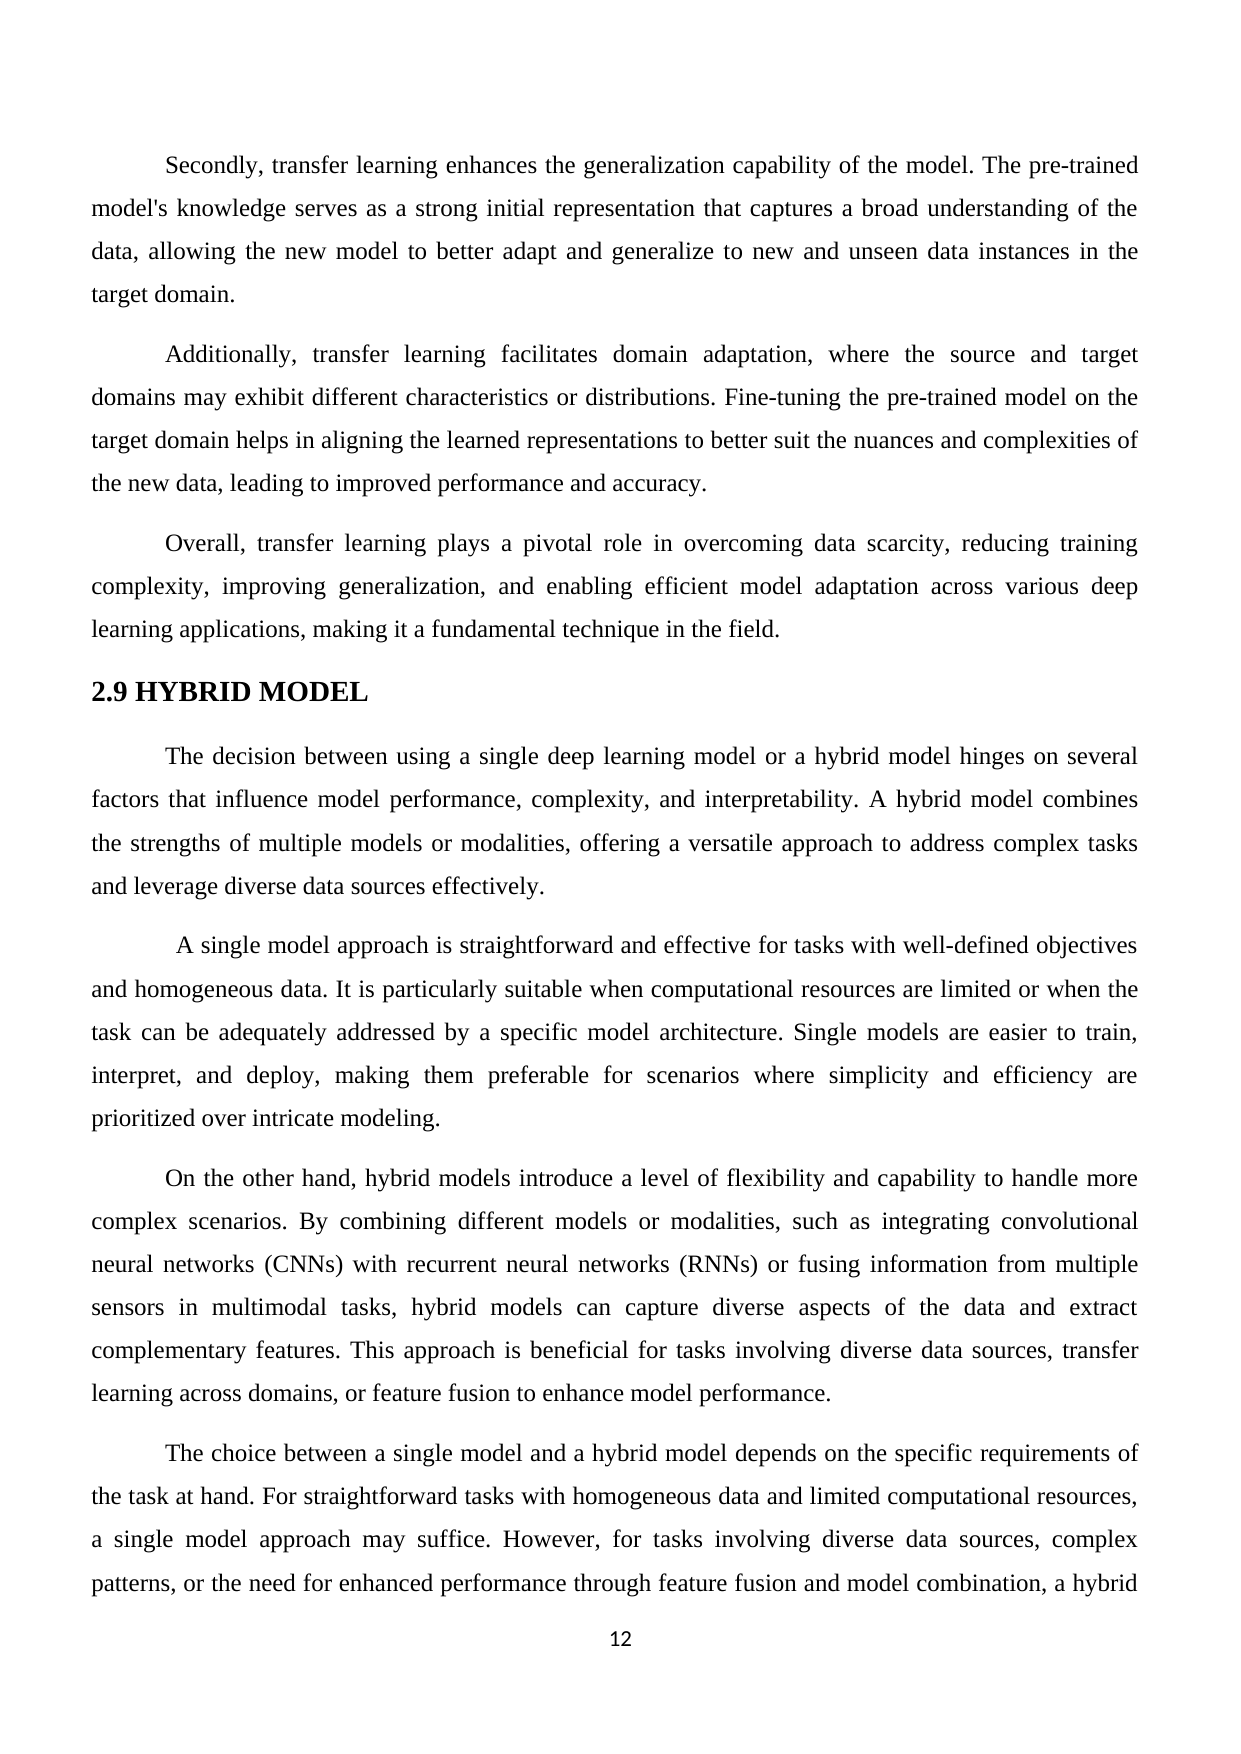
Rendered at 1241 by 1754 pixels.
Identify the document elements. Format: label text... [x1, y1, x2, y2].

text A single model approach is straightforward and effective for tasks with well-defined objectives and homogeneous data. It is particularly suitable when computational resources are limited or when the task can be adequately addressed by a specific model architecture. Single models are easier to train, interpret, and deploy, making them preferable for scenarios where simplicity and efficiency are prioritized over intricate modeling. [91, 931, 1139, 1132]
text Secondly, transfer learning enhances the generalization capability of the model. The pre-trained model's knowledge serves as a strong initial representation that captures a broad understanding of the data, allowing the new model to better adapt and generalize to new and unseen data instances in the target domain. [91, 150, 1139, 308]
text The decision between using a single deep learning model or a hybrid model hinges on several factors that influence model performance, complexity, and interpretability. A hybrid model combines the strengths of multiple models or modalities, offering a versatile approach to address complex tasks and leverage diverse data sources effectively. [91, 741, 1139, 899]
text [91, 1438, 1139, 1596]
text 2.9 HYBRID MODEL [91, 674, 1139, 708]
text On the other hand, hybrid models introduce a level of flexibility and capability to handle more complex scenarios. By combining different models or modalities, such as integrating convolutional neural networks (CNNs) with recurrent neural networks (RNNs) or fusing information from multiple sensors in multimodal tasks, hybrid models can capture diverse aspects of the data and extract complementary features. This approach is beneficial for tasks involving diverse data sources, transfer learning across domains, or feature fusion to enhance model performance. [91, 1163, 1139, 1407]
text Overall, transfer learning plays a pivotal role in overcoming data scarcity, reducing training complexity, improving generalization, and enabling efficient model adaptation across various deep learning applications, making it a fundamental technique in the field. [91, 528, 1139, 643]
text Additionally, transfer learning facilitates domain adaptation, where the source and target domains may exhibit different characteristics or distributions. Fine-tuning the pre-trained model on the target domain helps in aligning the learned representations to better suit the nuances and complexities of the new data, leading to improved performance and accuracy. [91, 339, 1139, 497]
